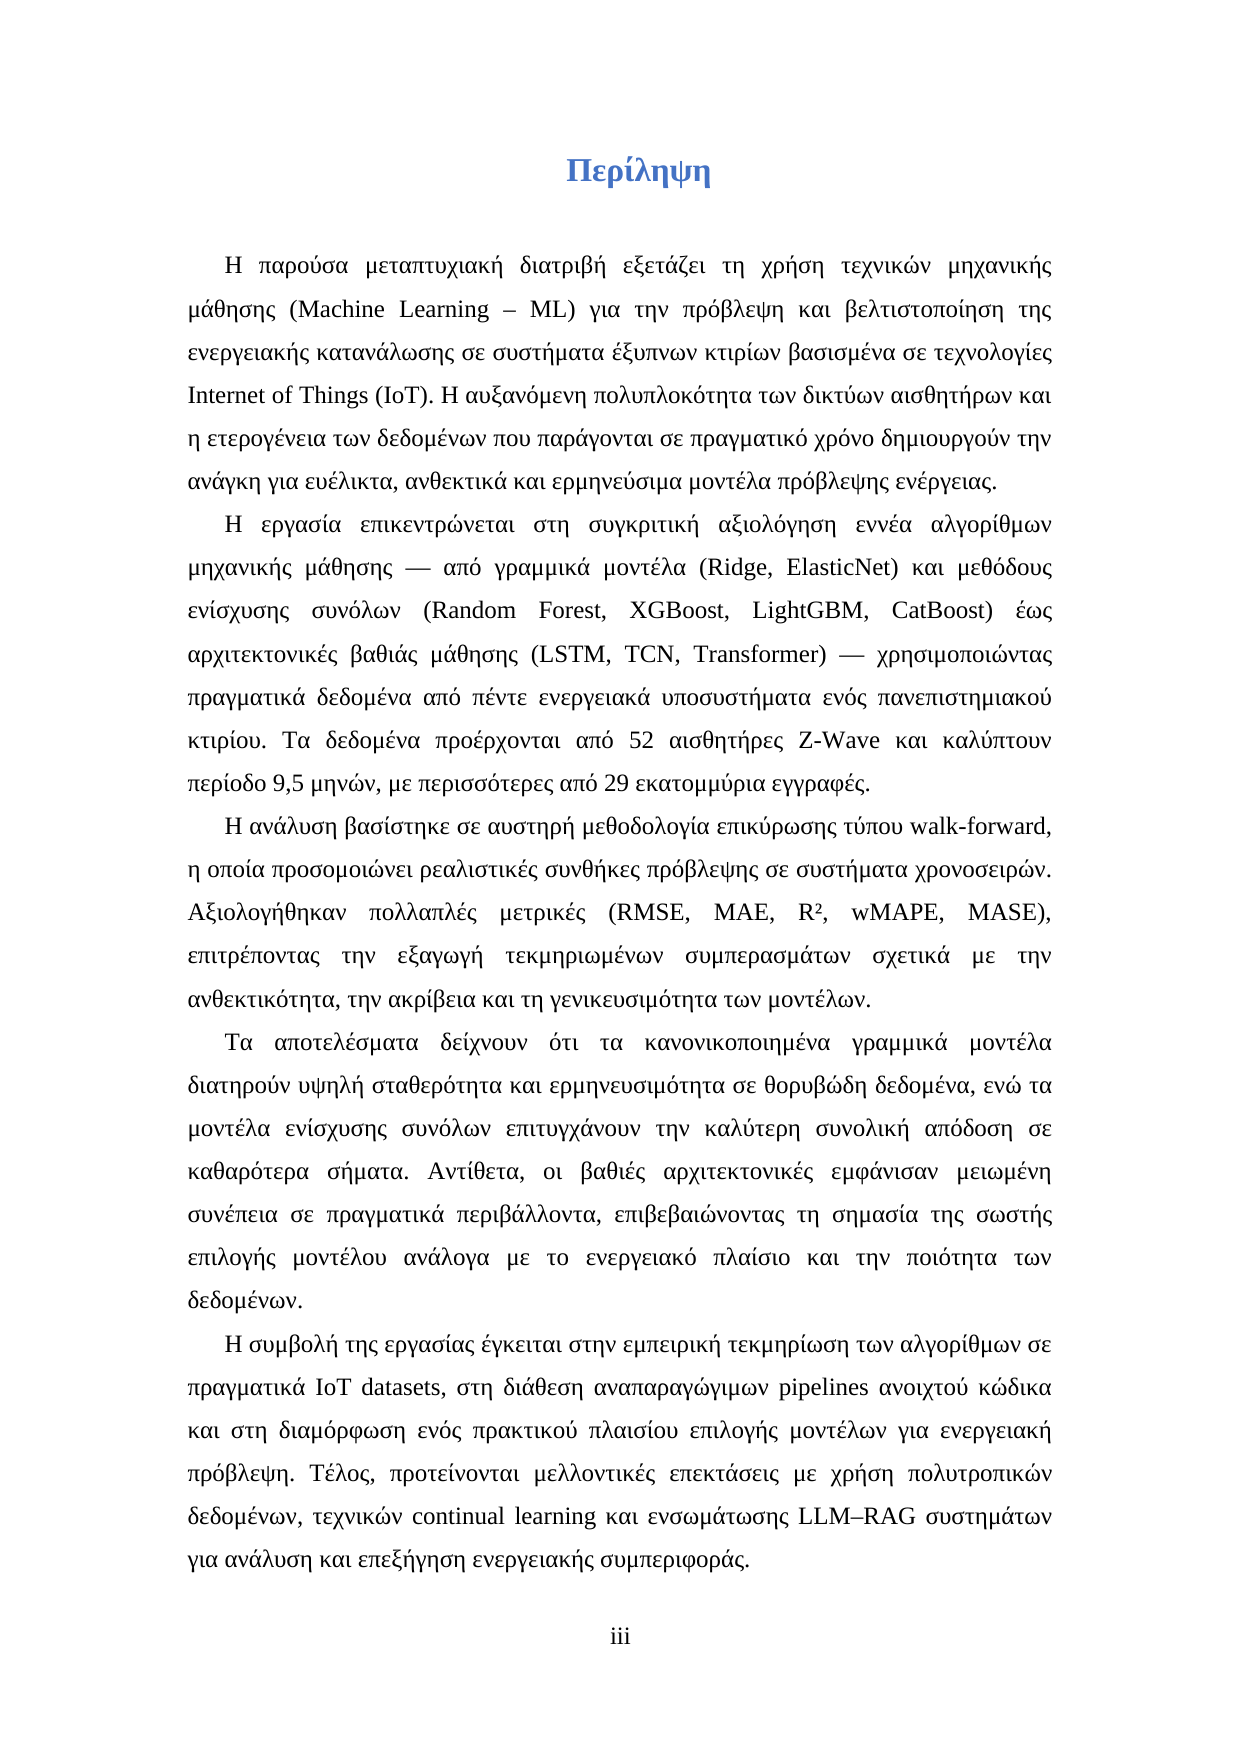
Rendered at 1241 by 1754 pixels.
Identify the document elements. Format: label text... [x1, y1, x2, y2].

text Τα αποτελέσματα δείχνουν ότι τα κανονικοποιημένα γραμμικά μοντέλα διατηρούν υψηλή σταθερότητα και ερμηνευσιμότητα σε θορυβώδη δεδομένα, ενώ τα μοντέλα ενίσχυσης συνόλων επιτυγχάνουν την καλύτερη συνολική απόδοση σε καθαρότερα σήματα. Αντίθετα, οι βαθιές αρχιτεκτονικές εμφάνισαν μειωμένη συνέπεια σε πραγματικά περιβάλλοντα, επιβεβαιώνοντας τη σημασία της σωστής επιλογής μοντέλου ανάλογα με το ενεργειακό πλαίσιο και την ποιότητα των δεδομένων. [187, 1027, 1053, 1314]
text Η ανάλυση βασίστηκε σε αυστηρή μεθοδολογία επικύρωσης τύπου walk-forward, η οποία προσομοιώνει ρεαλιστικές συνθήκες πρόβλεψης σε συστήματα χρονοσειρών. Αξιολογήθηκαν πολλαπλές μετρικές (RMSE, MAE, R², wMAPE, MASE), επιτρέποντας την εξαγωγή τεκμηριωμένων συμπερασμάτων σχετικά με την ανθεκτικότητα, την ακρίβεια και τη γενικευσιμότητα των μοντέλων. [187, 811, 1053, 1012]
text Η εργασία επικεντρώνεται στη συγκριτική αξιολόγηση εννέα αλγορίθμων μηχανικής μάθησης — από γραμμικά μοντέλα (Ridge, ElasticNet) και μεθόδους ενίσχυσης συνόλων (Random Forest, XGBoost, LightGBM, CatBoost) έως αρχιτεκτονικές βαθιάς μάθησης (LSTM, TCN, Transformer) — χρησιμοποιώντας πραγματικά δεδομένα από πέντε ενεργειακά υποσυστήματα ενός πανεπιστημιακού κτιρίου. Τα δεδομένα προέρχονται από 52 αισθητήρες Z-Wave και καλύπτουν περίοδο 9,5 μηνών, με περισσότερες από 29 εκατομμύρια εγγραφές. [187, 509, 1053, 797]
text Η παρούσα μεταπτυχιακή διατριβή εξετάζει τη χρήση τεχνικών μηχανικής μάθησης (Machine Learning – ML) για την πρόβλεψη και βελτιστοποίηση της ενεργειακής κατανάλωσης σε συστήματα έξυπνων κτιρίων βασισμένα σε τεχνολογίες Internet of Things (IoT). Η αυξανόμενη πολυπλοκότητα των δικτύων αισθητήρων και η ετερογένεια των δεδομένων που παράγονται σε πραγματικό χρόνο δημιουργούν την ανάγκη για ευέλικτα, ανθεκτικά και ερμηνεύσιμα μοντέλα πρόβλεψης ενέργειας. [187, 251, 1053, 495]
text Περίληψη [224, 150, 1053, 188]
text Η συμβολή της εργασίας έγκειται στην εμπειρική τεκμηρίωση των αλγορίθμων σε πραγματικά IoT datasets, στη διάθεση αναπαραγώγιμων pipelines ανοιχτού κώδικα και στη διαμόρφωση ενός πρακτικού πλαισίου επιλογής μοντέλων για ενεργειακή πρόβλεψη. Τέλος, προτείνονται μελλοντικές επεκτάσεις με χρήση πολυτροπικών δεδομένων, τεχνικών continual learning και ενσωμάτωσης LLM–RAG συστημάτων για ανάλυση και επεξήγηση ενεργειακής συμπεριφοράς. [187, 1329, 1053, 1573]
